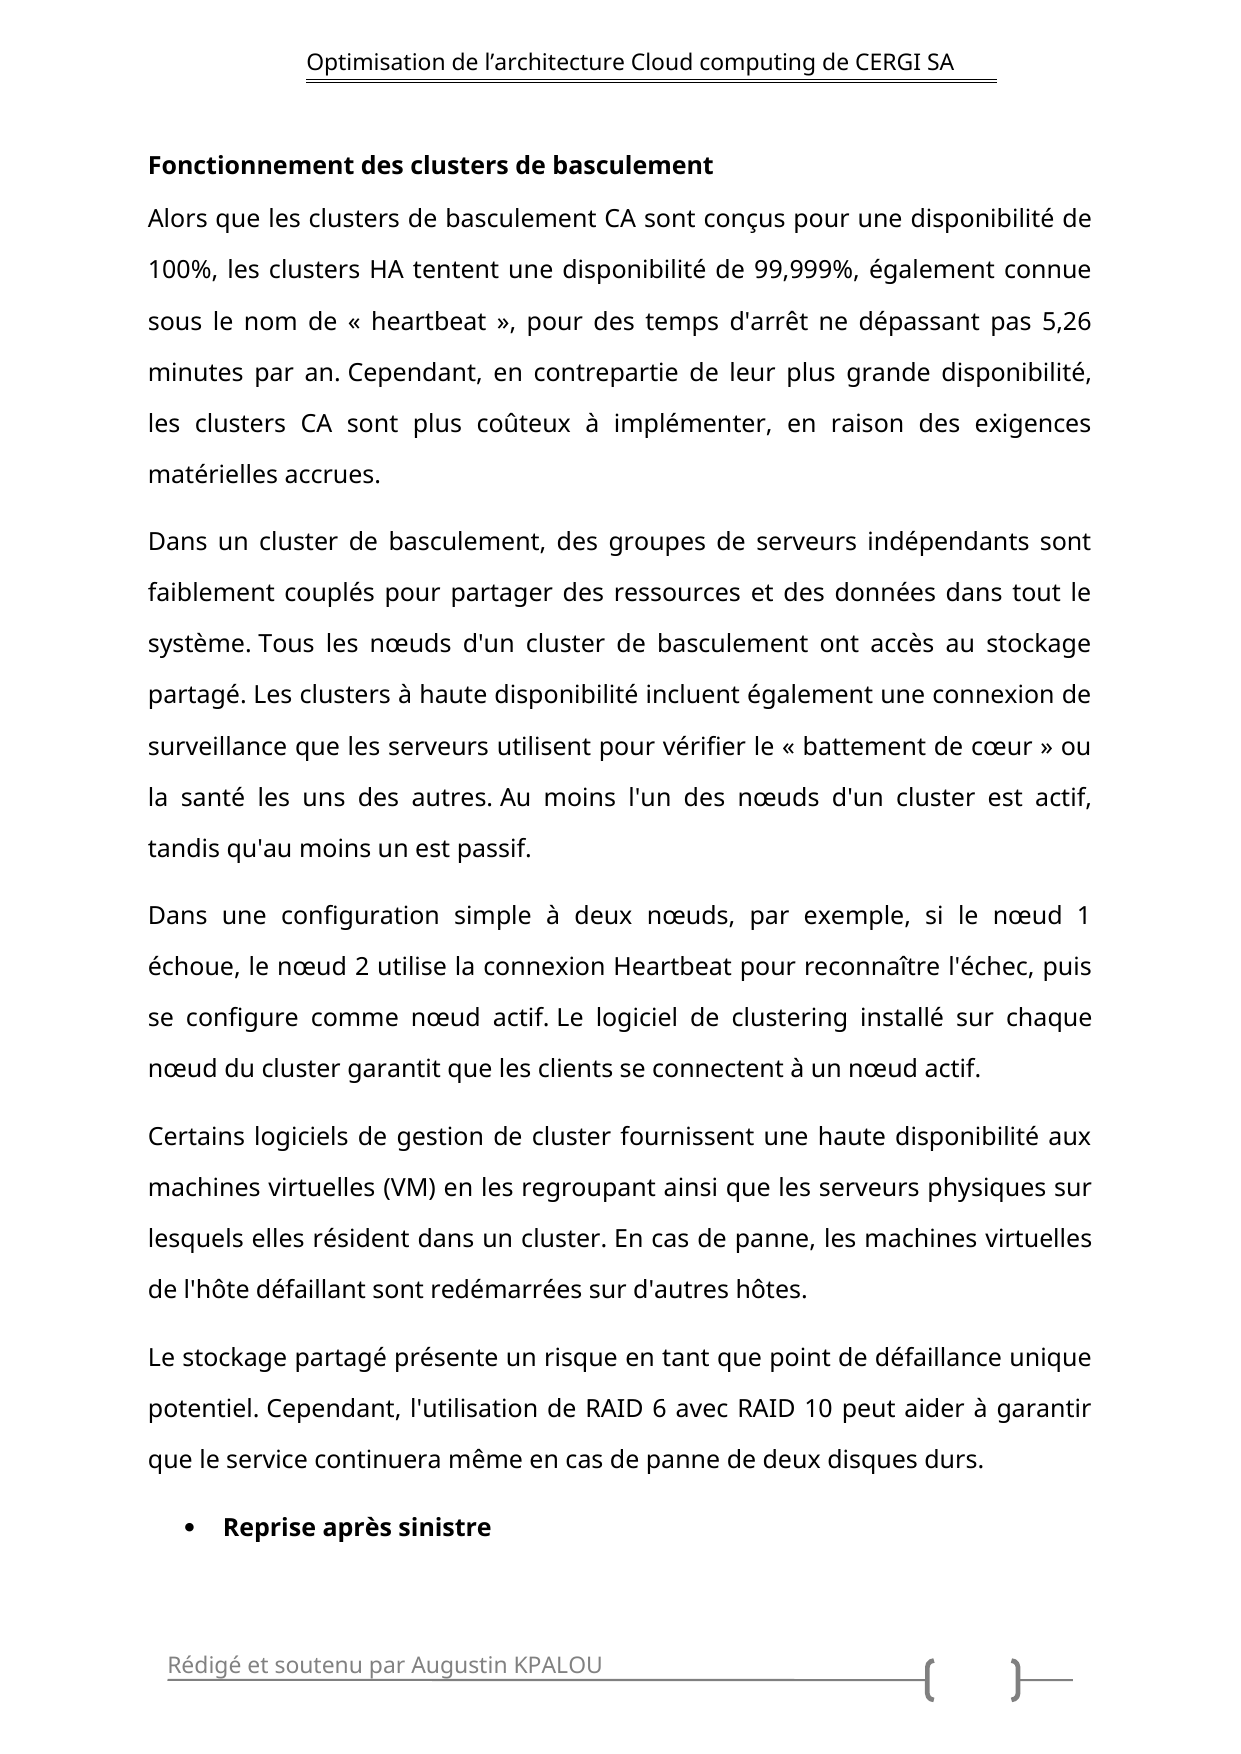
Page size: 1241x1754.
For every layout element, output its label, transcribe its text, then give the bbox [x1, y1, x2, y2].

text Dans un cluster de basculement, des groupes de serveurs indépendants sont faiblement couplés pour partager des ressources et des données dans tout le système. Tous les nœuds d'un cluster de basculement ont accès au stockage partagé. Les clusters à haute disponibilité incluent également une connexion de surveillance que les serveurs utilisent pour vérifier le « battement de cœur » ou la santé les uns des autres. Au moins l'un des nœuds d'un cluster est actif, tandis qu'au moins un est passif. [148, 524, 1093, 864]
text Alors que les clusters de basculement CA sont conçus pour une disponibilité de 100%, les clusters HA tentent une disponibilité de 99,999%, également connue sous le nom de « heartbeat », pour des temps d'arrêt ne dépassant pas 5,26 minutes par an. Cependant, en contrepartie de leur plus grande disponibilité, les clusters CA sont plus coûteux à implémenter, en raison des exigences matérielles accrues. [148, 201, 1093, 490]
text Fonctionnement des clusters de basculement [148, 148, 1093, 182]
text Dans une configuration simple à deux nœuds, par exemple, si le nœud 1 échoue, le nœud 2 utilise la connexion Heartbeat pour reconnaître l'échec, puis se configure comme nœud actif. Le logiciel de clustering installé sur chaque nœud du cluster garantit que les clients se connectent à un nœud actif. [148, 898, 1093, 1085]
list Reprise après sinistre [185, 1509, 1093, 1543]
text Certains logiciels de gestion de cluster fournissent une haute disponibilité aux machines virtuelles (VM) en les regroupant ainsi que les serveurs physiques sur lesquels elles résident dans un cluster. En cas de panne, les machines virtuelles de l'hôte défaillant sont redémarrées sur d'autres hôtes. [148, 1119, 1093, 1306]
text Le stockage partagé présente un risque en tant que point de défaillance unique potentiel. Cependant, l'utilisation de RAID 6 avec RAID 10 peut aider à garantir que le service continuera même en cas de panne de deux disques durs. [148, 1339, 1093, 1476]
